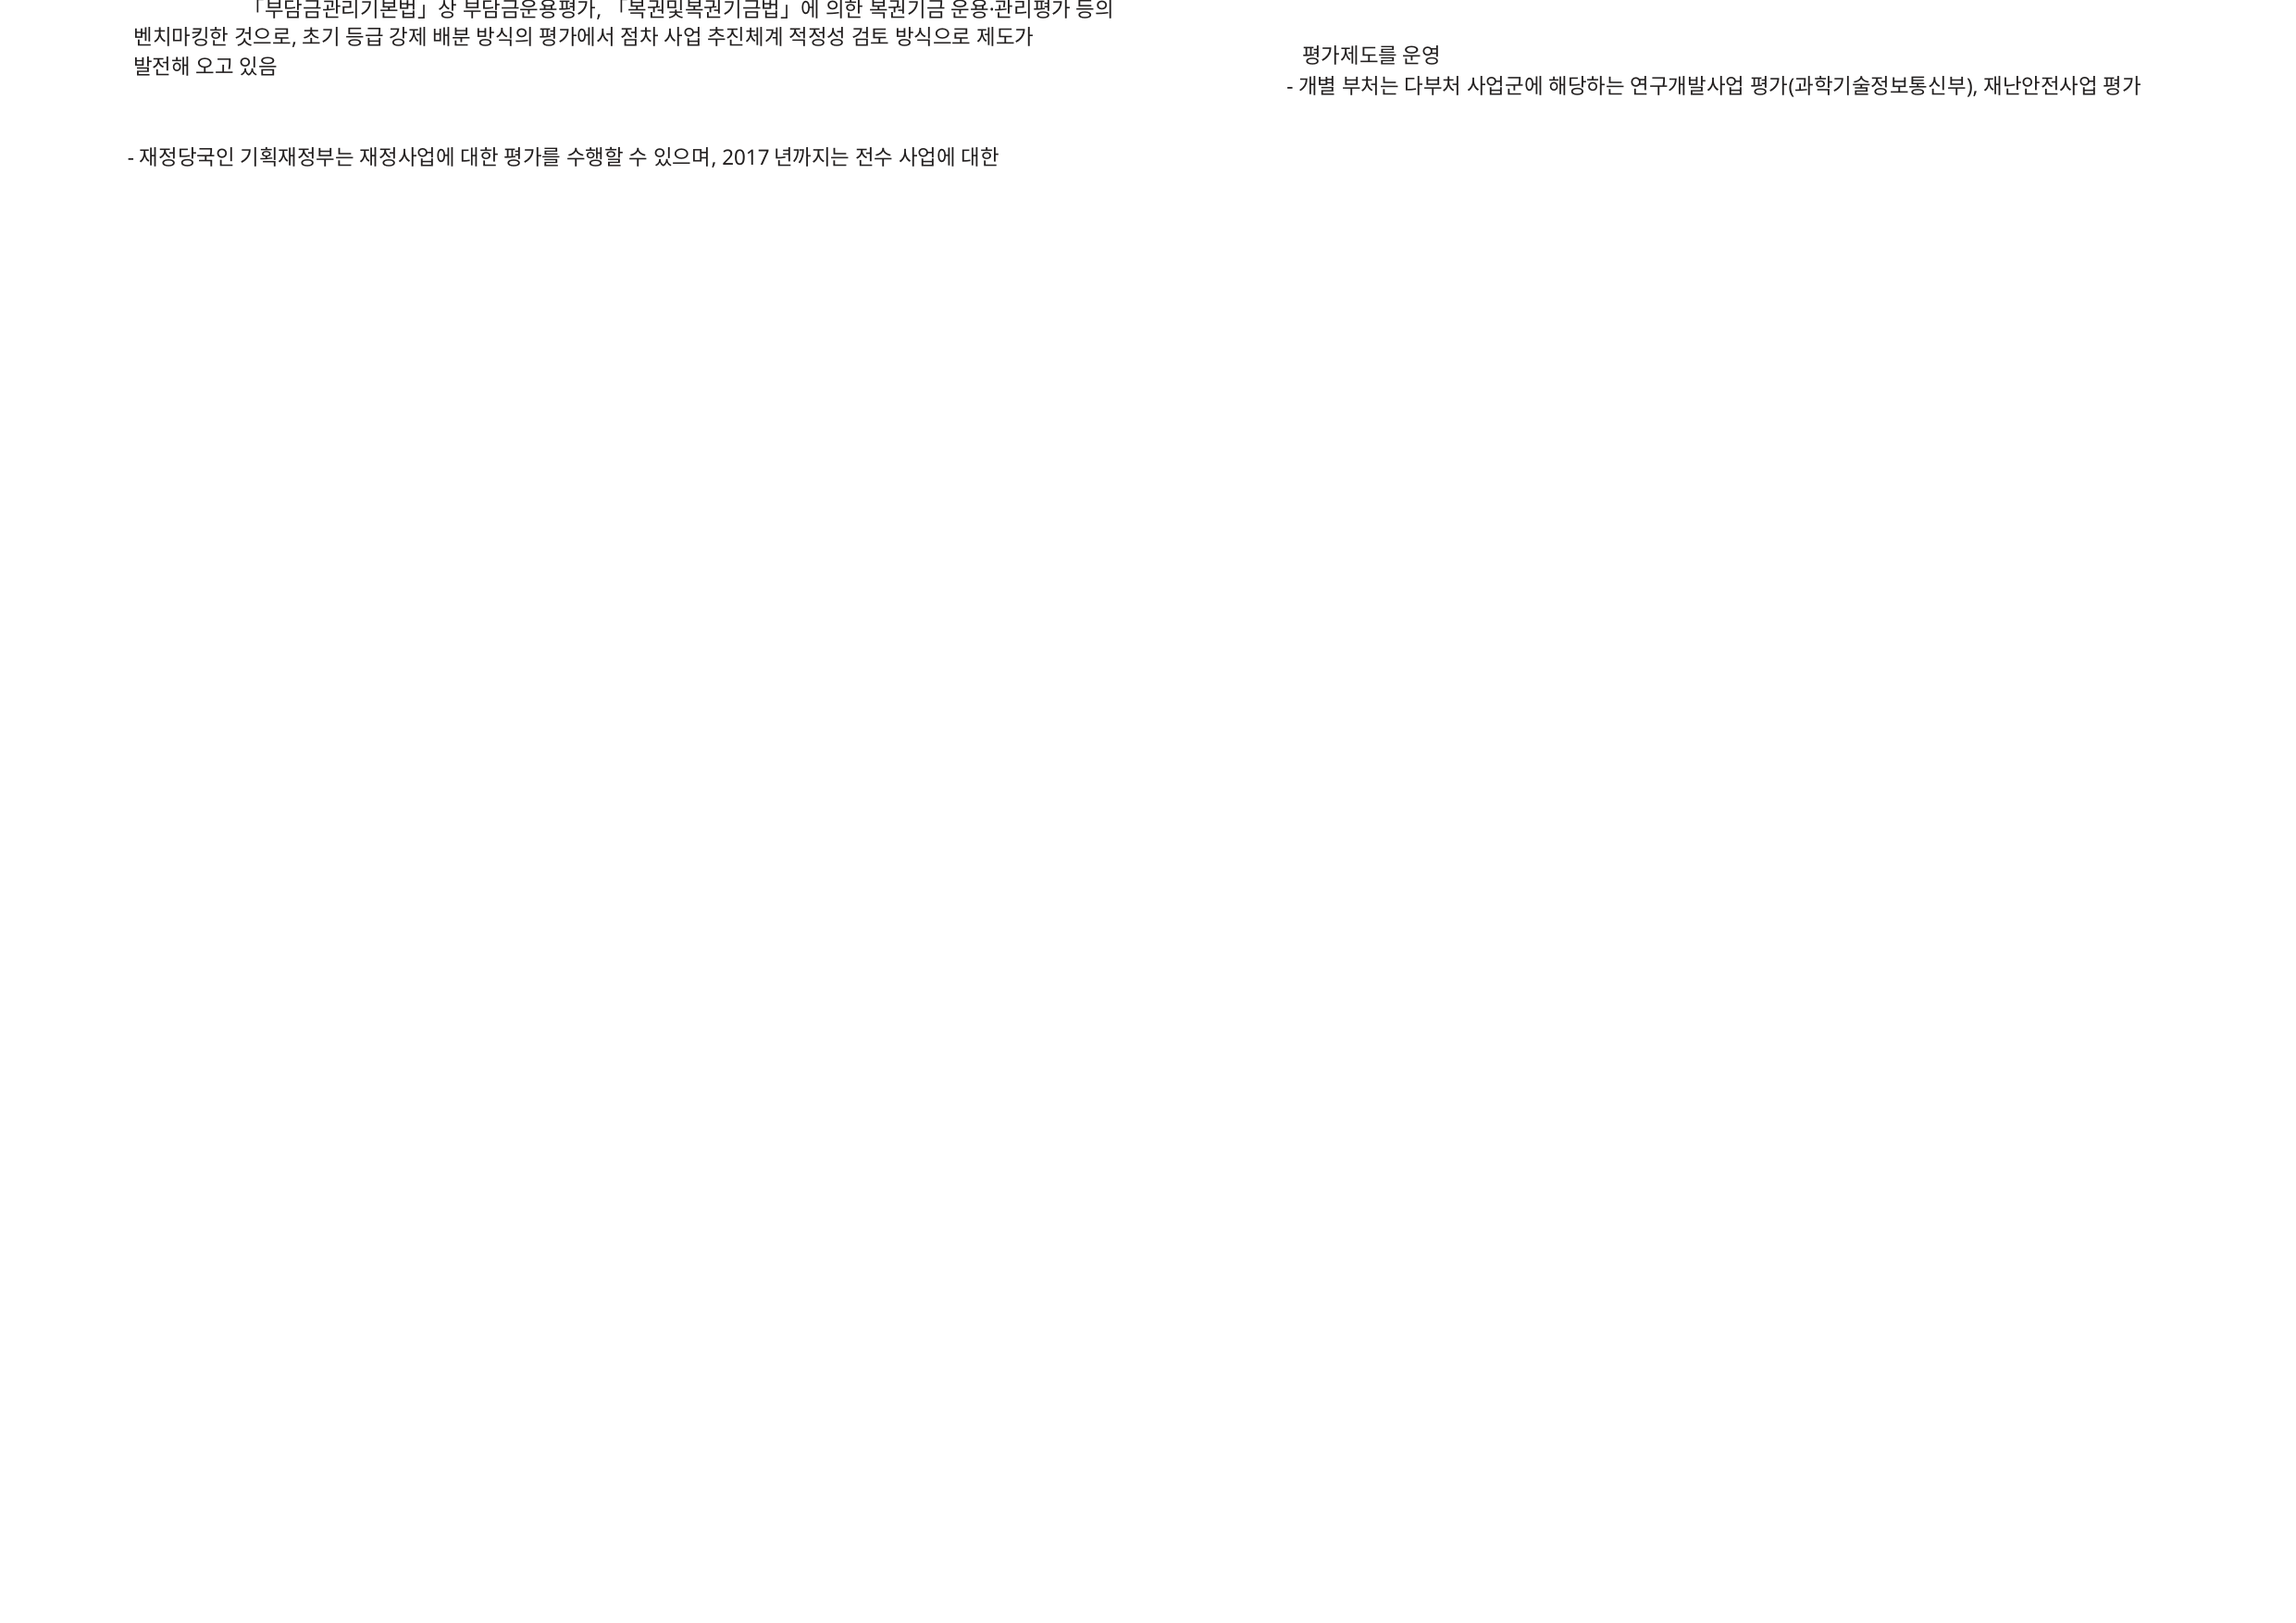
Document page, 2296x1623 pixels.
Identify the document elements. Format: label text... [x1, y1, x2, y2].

table_header 평가제도를 운영 - 개별 부처는 다부처 사업군에 해당하는 연구개발사업 평가(과학기술정보통신부), 재난안전사업 평가 [1157, 22, 2200, 101]
text - 재정당국인 기획재정부는 재정사업에 대한 평가를 수행할 수 있으며, 2017년까지는 전수 사업에 대한 [122, 150, 1168, 169]
text 「부담금관리기본법」상 부담금운용평가, 「복권및복권기금법」에 의한 복권기금 운용·관리평가 등의 [244, 0, 2194, 21]
table_header 벤치마킹한 것으로, 초기 등급 강제 배분 방식의 평가에서 점차 사업 추진체계 적정성 검토 방식으로 제도가 발전해 오고 있음 [115, 22, 1157, 101]
